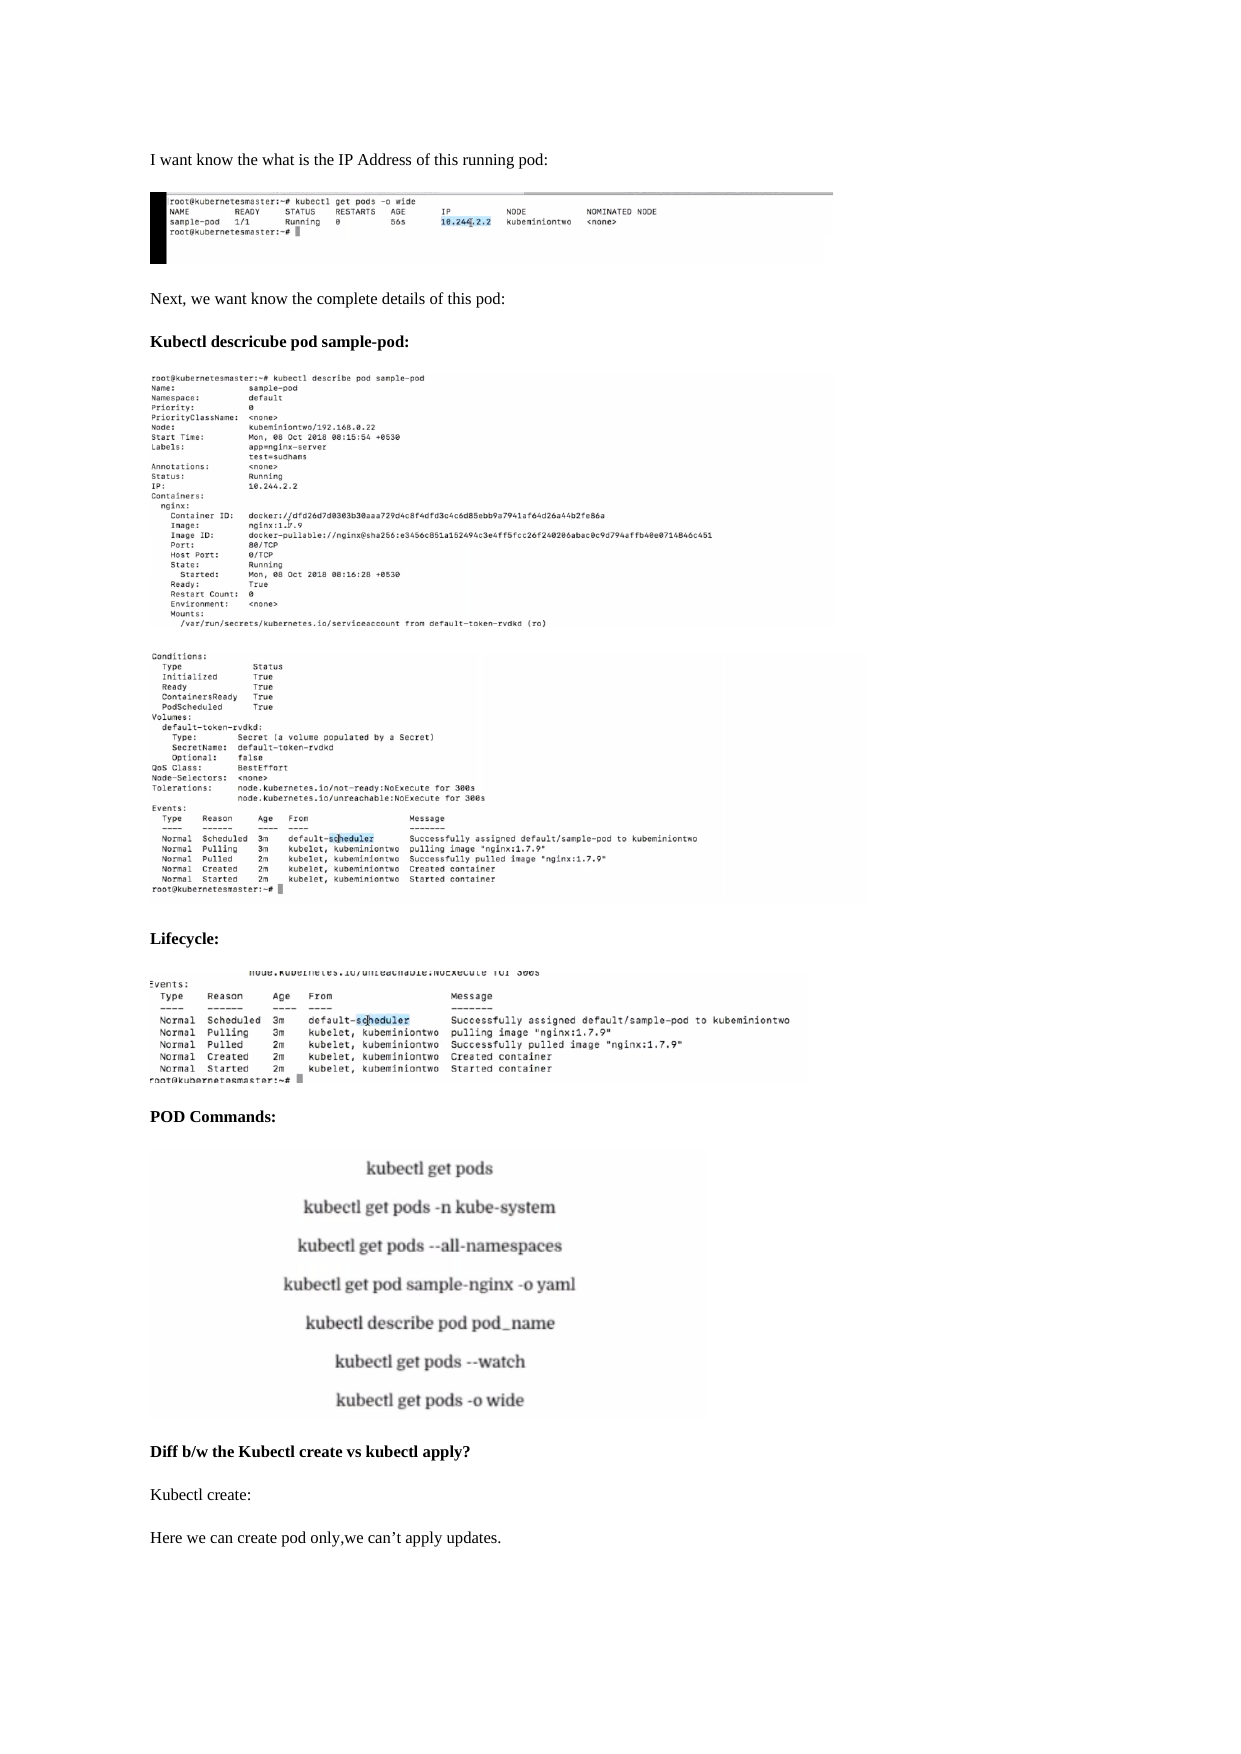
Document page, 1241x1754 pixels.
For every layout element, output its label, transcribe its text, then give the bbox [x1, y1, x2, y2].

picture [150, 971, 810, 1083]
text I want know the what is the IP Address of this running pod: [150, 150, 1090, 169]
picture [150, 652, 866, 904]
text Kubectl create: [150, 1485, 1090, 1504]
text Lifecycle: [150, 929, 1090, 948]
picture [150, 1150, 708, 1418]
text POD Commands: [150, 1107, 1090, 1126]
picture [150, 374, 837, 628]
text Next, we want know the complete details of this pod: [150, 289, 1090, 308]
picture [150, 192, 834, 264]
text Diff b/w the Kubectl create vs kubectl apply? [150, 1442, 1090, 1461]
text Here we can create pod only,we can’t apply updates. [150, 1528, 1090, 1547]
text Kubectl descricube pod sample-pod: [150, 332, 1090, 351]
